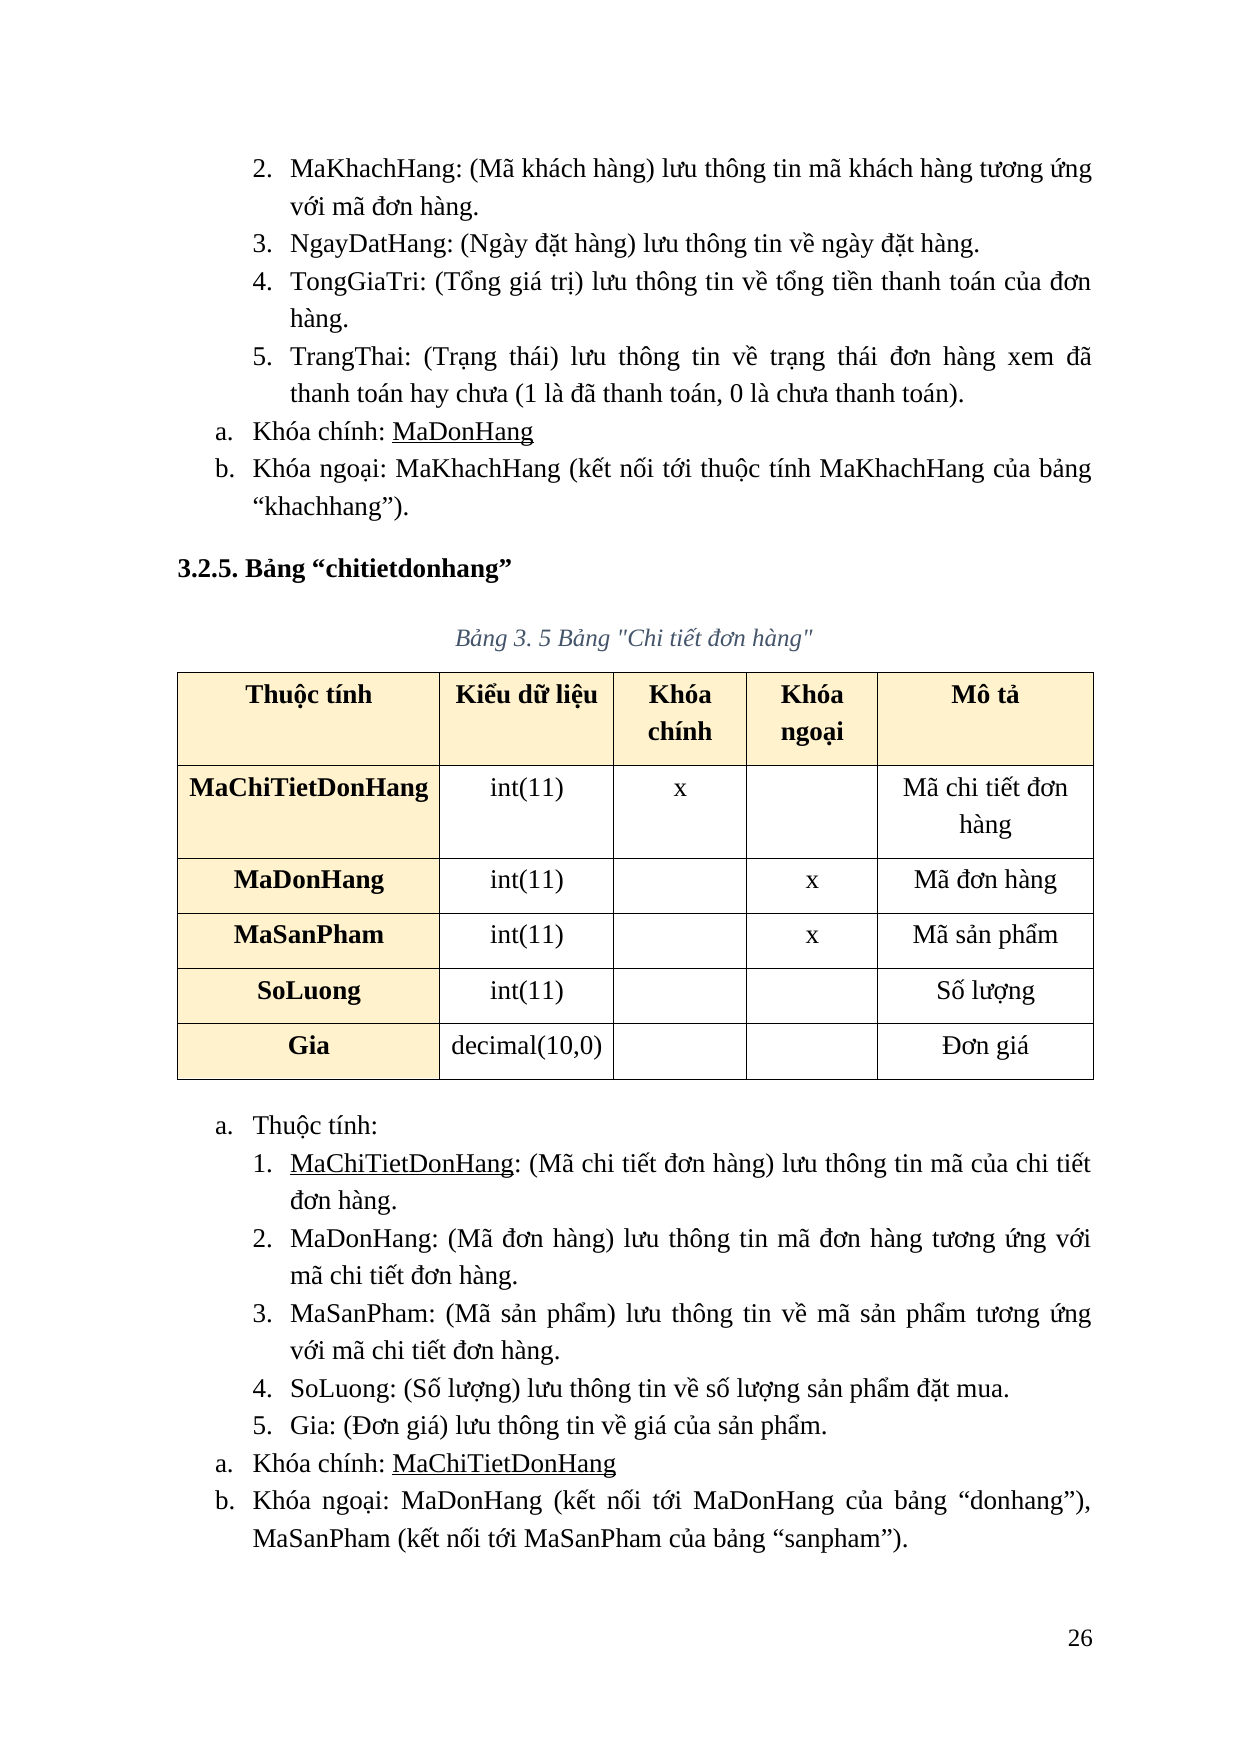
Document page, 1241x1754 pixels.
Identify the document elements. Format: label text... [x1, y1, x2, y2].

table_cell [614, 1024, 746, 1078]
list NgayDatHang: (Ngày đặt hàng) lưu thông tin về ngày đặt hàng. [252, 223, 1092, 260]
list MaChiTietDonHang: (Mã chi tiết đơn hàng) lưu thông tin mã của chi tiết đơn hàng. [252, 1142, 1092, 1217]
list MaSanPham: (Mã sản phẩm) lưu thông tin về mã sản phẩm tương ứng với mã chi tiết đơn hàng. [252, 1292, 1092, 1367]
list TongGiaTri: (Tổng giá trị) lưu thông tin về tổng tiền thanh toán của đơn hàng. [252, 260, 1092, 335]
text 3.2.5. Bảng “chitietdonhang” [177, 548, 1092, 585]
table_header Kiểu dữ liệu [440, 673, 613, 765]
text Bảng 3. 5 Bảng "Chi tiết đơn hàng" [177, 623, 1092, 651]
table_cell x [614, 766, 746, 858]
table_cell [747, 766, 877, 858]
table_cell SoLuong [178, 969, 439, 1023]
table_cell int(11) [440, 859, 613, 913]
table_cell MaDonHang [178, 859, 439, 913]
table_cell Mã chi tiết đơn hàng [878, 766, 1093, 858]
table_cell Đơn giá [878, 1024, 1093, 1078]
table_cell Mã sản phẩm [878, 914, 1093, 968]
list SoLuong: (Số lượng) lưu thông tin về số lượng sản phẩm đặt mua. [252, 1367, 1092, 1404]
table_cell [614, 859, 746, 913]
list TrangThai: (Trạng thái) lưu thông tin về trạng thái đơn hàng xem đã thanh toán hay chưa (1 là đã thanh toán, 0 là chưa thanh toán). [252, 335, 1092, 410]
list MaDonHang: (Mã đơn hàng) lưu thông tin mã đơn hàng tương ứng với mã chi tiết đơn hàng. [252, 1217, 1092, 1292]
table_header Khóa ngoại [747, 673, 877, 765]
table_header Khóa chính [614, 673, 746, 765]
list MaKhachHang: (Mã khách hàng) lưu thông tin mã khách hàng tương ứng với mã đơn hàng. [252, 148, 1092, 223]
table_cell MaChiTietDonHang [178, 766, 439, 858]
table_cell Gia [178, 1024, 439, 1078]
table_cell [614, 969, 746, 1023]
table_cell Số lượng [878, 969, 1093, 1023]
list Thuộc tính: [215, 1104, 1092, 1142]
list Khóa chính: MaDonHang [215, 410, 1092, 448]
table_cell x [747, 914, 877, 968]
table_cell MaSanPham [178, 914, 439, 968]
table_cell int(11) [440, 766, 613, 858]
list Gia: (Đơn giá) lưu thông tin về giá của sản phẩm. [252, 1404, 1092, 1442]
table_cell int(11) [440, 969, 613, 1023]
list Khóa chính: MaChiTietDonHang [215, 1442, 1092, 1479]
table_cell int(11) [440, 914, 613, 968]
table_header Mô tả [878, 673, 1093, 765]
table_cell Mã đơn hàng [878, 859, 1093, 913]
table_cell x [747, 859, 877, 913]
table_cell [747, 969, 877, 1023]
table_cell [747, 1024, 877, 1078]
table_header Thuộc tính [178, 673, 439, 765]
table_cell [614, 914, 746, 968]
table_cell decimal(10,0) [440, 1024, 613, 1078]
list Khóa ngoại: MaKhachHang (kết nối tới thuộc tính MaKhachHang của bảng “khachhang”). [215, 448, 1092, 523]
list Khóa ngoại: MaDonHang (kết nối tới MaDonHang của bảng “donhang”), MaSanPham (kết nối tới MaSanPham của bảng “sanpham”). [215, 1479, 1092, 1554]
